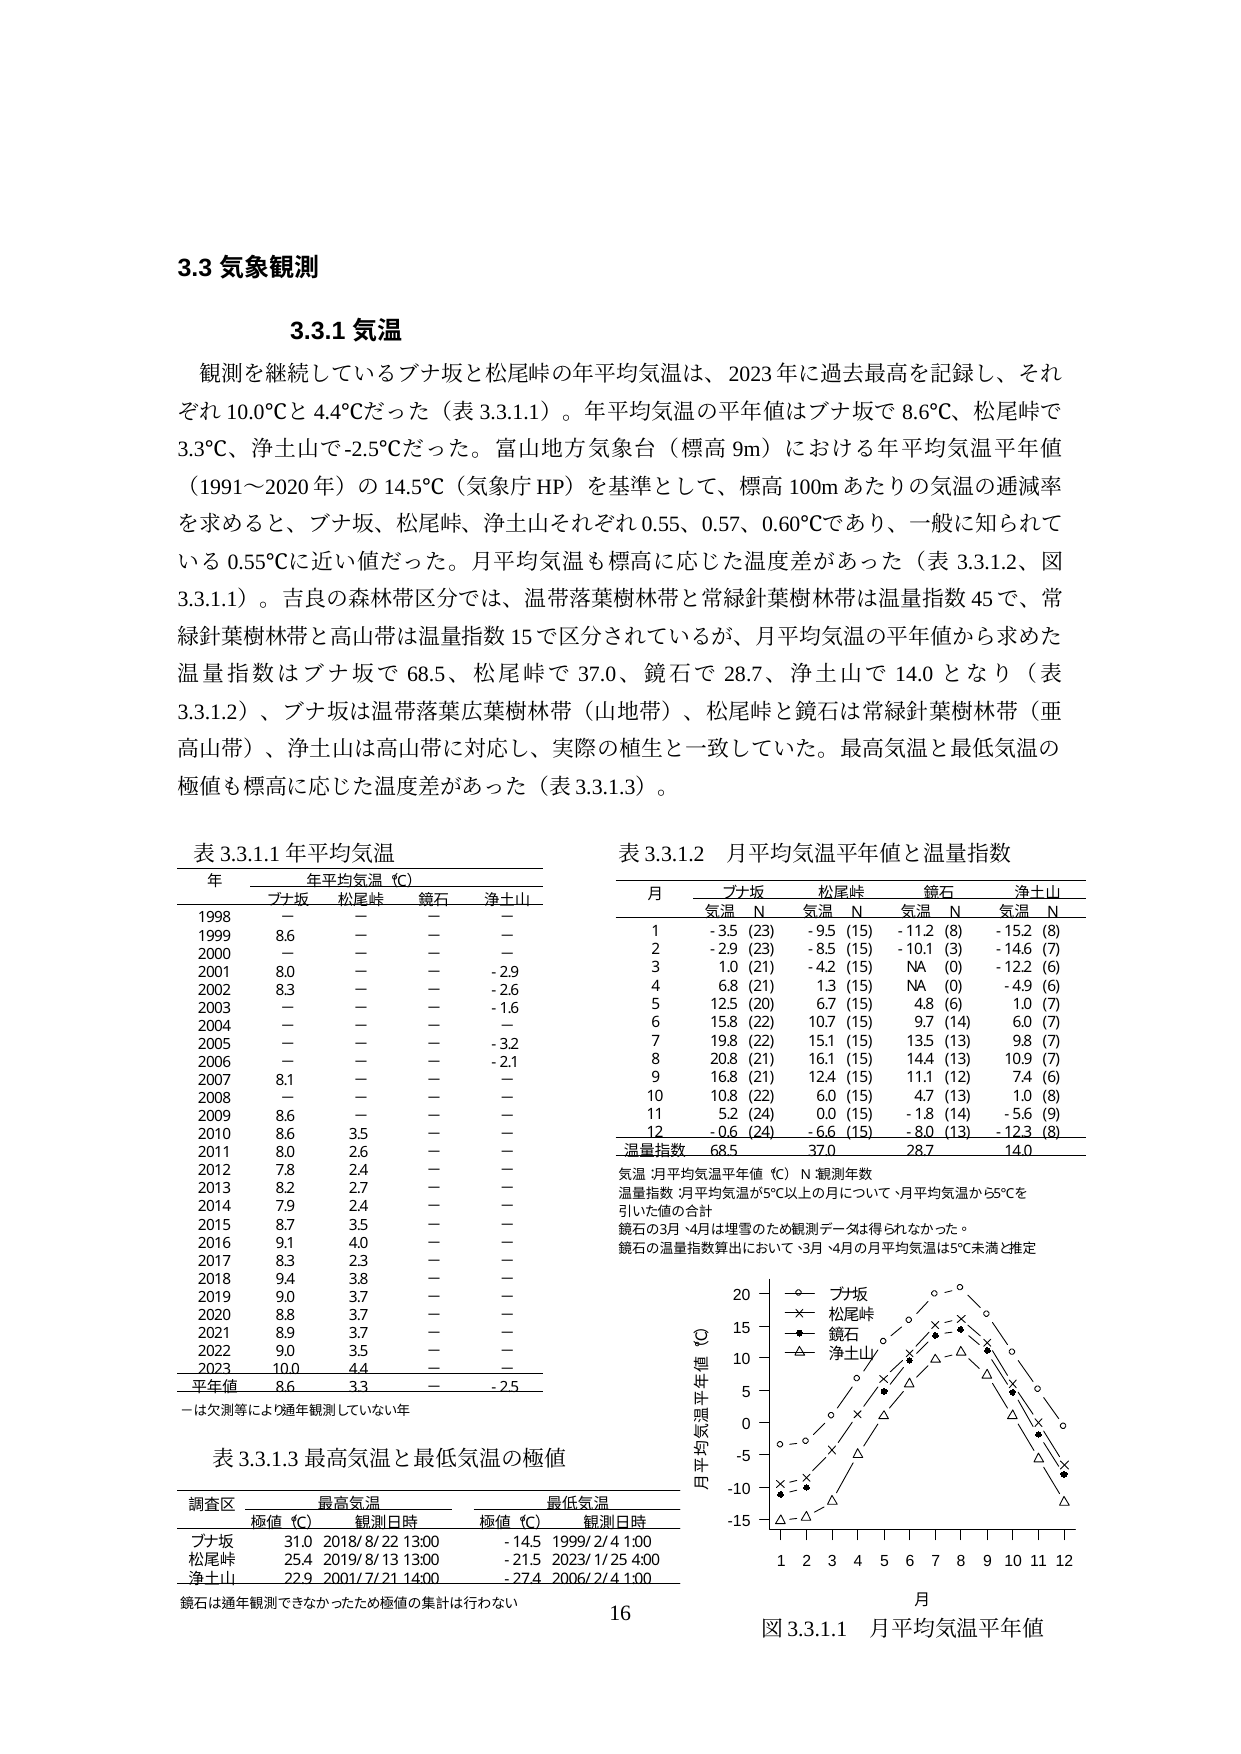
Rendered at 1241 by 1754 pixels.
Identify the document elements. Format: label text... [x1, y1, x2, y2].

subtitle 3.3 気象観測 [177, 247, 1063, 285]
text 観測を継続しているブナ坂と松尾峠の年平均気温は、2023年に過去最高を記録し、それぞれ10.0℃と4.4℃だった（表3.3.1.1）。年平均気温の平年値はブナ坂で8.6℃、松尾峠で3.3℃、浄土山で-2.5℃だった。富山地方気象台（標高9m）における年平均気温平年値（1991～2020年）の14.5℃（気象庁HP）を基準として、標高100mあたりの気温の逓減率を求めると、ブナ坂、松尾峠、浄土山それぞれ0.55、0.57、0.60℃であり、一般に知られている0.55℃に近い値だった。月平均気温も標高に応じた温度差があった（表3.3.1.2、図3.3.1.1）。吉良の森林帯区分では、温帯落葉樹林帯と常緑針葉樹林帯は温量指数45で、常緑針葉樹林帯と高山帯は温量指数15で区分されているが、月平均気温の平年値から求めた温量指数はブナ坂で68.5、松尾峠で37.0、鏡石で28.7、浄土山で14.0となり（表3.3.1.2）、ブナ坂は温帯落葉広葉樹林帯（山地帯）、松尾峠と鏡石は常緑針葉樹林帯（亜高山帯）、浄土山は高山帯に対応し、実際の植生と一致していた。最高気温と最低気温の極値も標高に応じた温度差があった（表3.3.1.3）。 [177, 353, 1063, 803]
subtitle 3.3.1 気温 [265, 310, 1063, 347]
